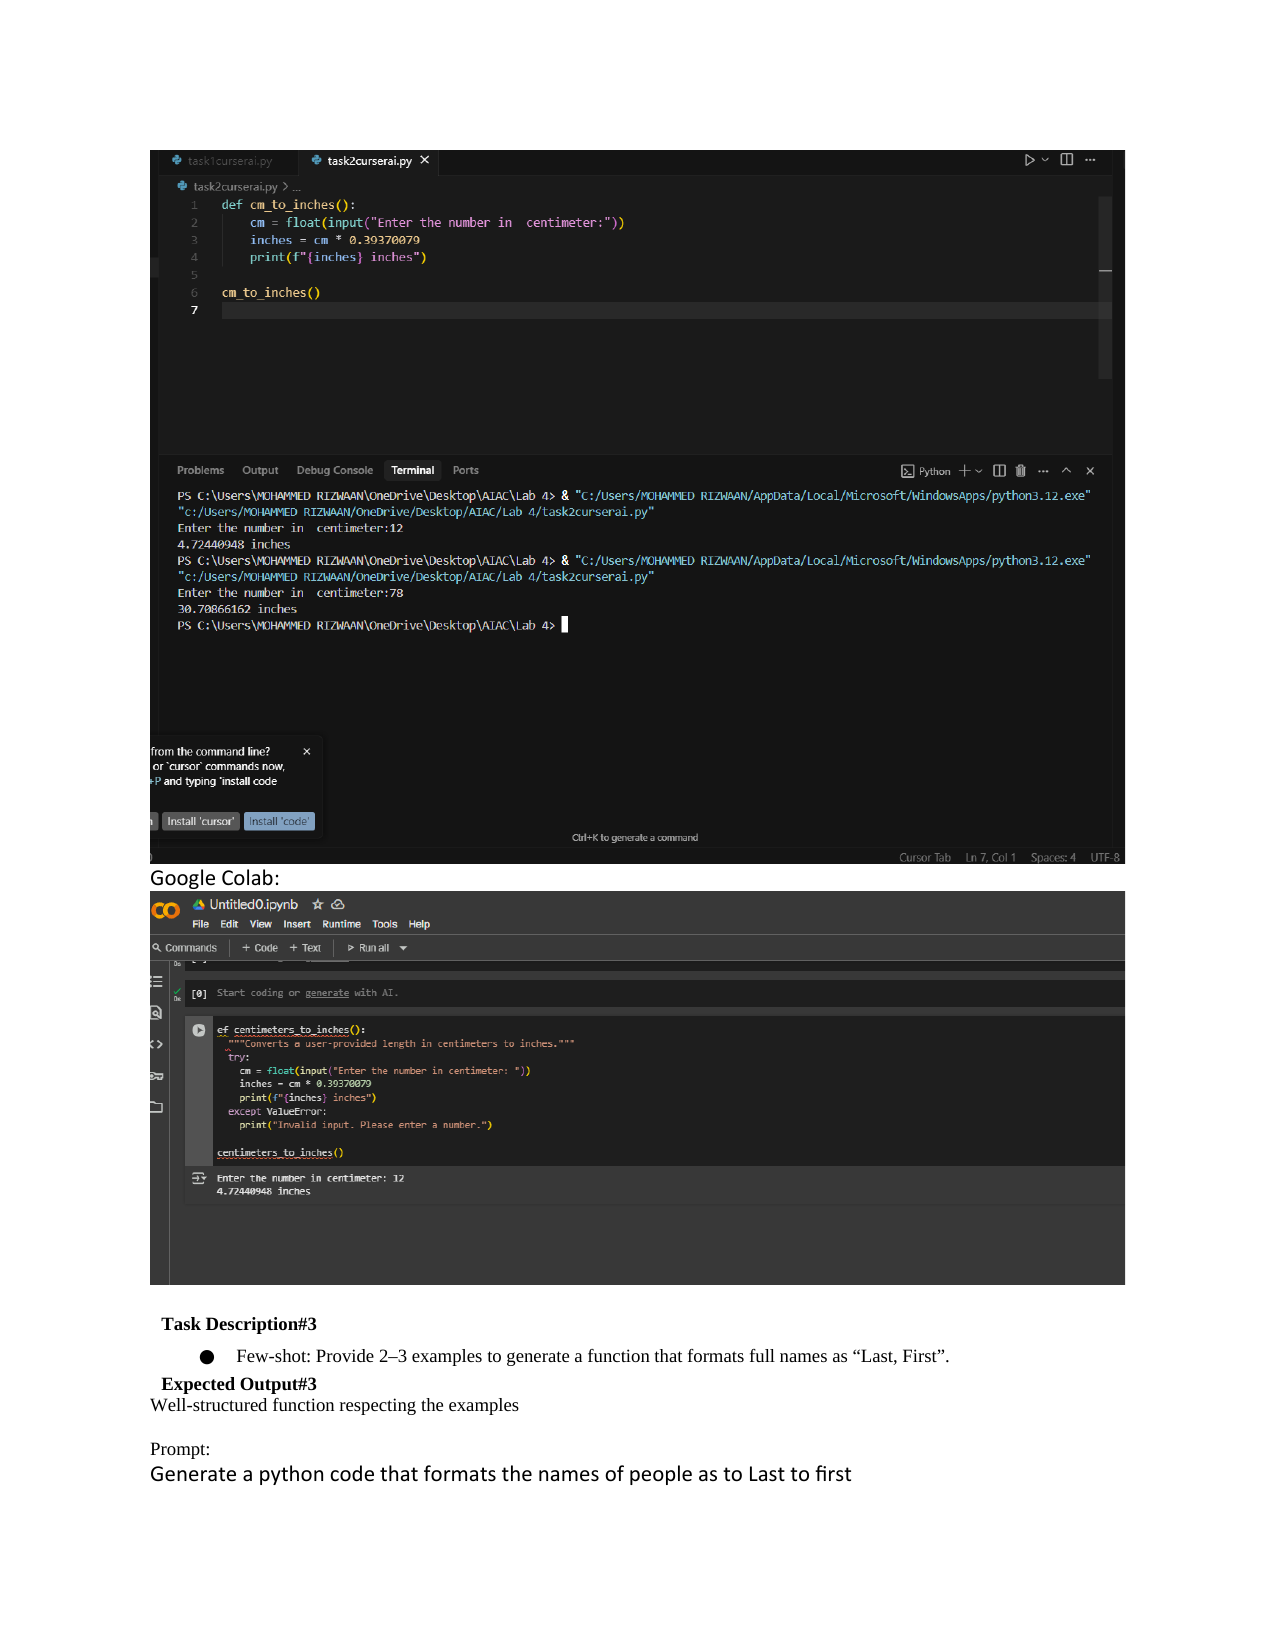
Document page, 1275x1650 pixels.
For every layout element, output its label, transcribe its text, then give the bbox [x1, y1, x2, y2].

text Well-structured function respecting the examples [150, 1394, 1125, 1416]
text Prompt: [150, 1437, 1125, 1459]
list Few-shot: Provide 2–3 examples to generate a function that formats full names as “Last, First”. [199, 1334, 1125, 1373]
text Expected Output#3 [161, 1373, 1125, 1394]
picture [150, 891, 1125, 1285]
text Task Description#3 [161, 1313, 1125, 1334]
text Google Colab: [150, 864, 1125, 891]
picture [150, 150, 1125, 864]
text Generate a python code that formats the names of people as to Last to first [150, 1459, 1125, 1487]
